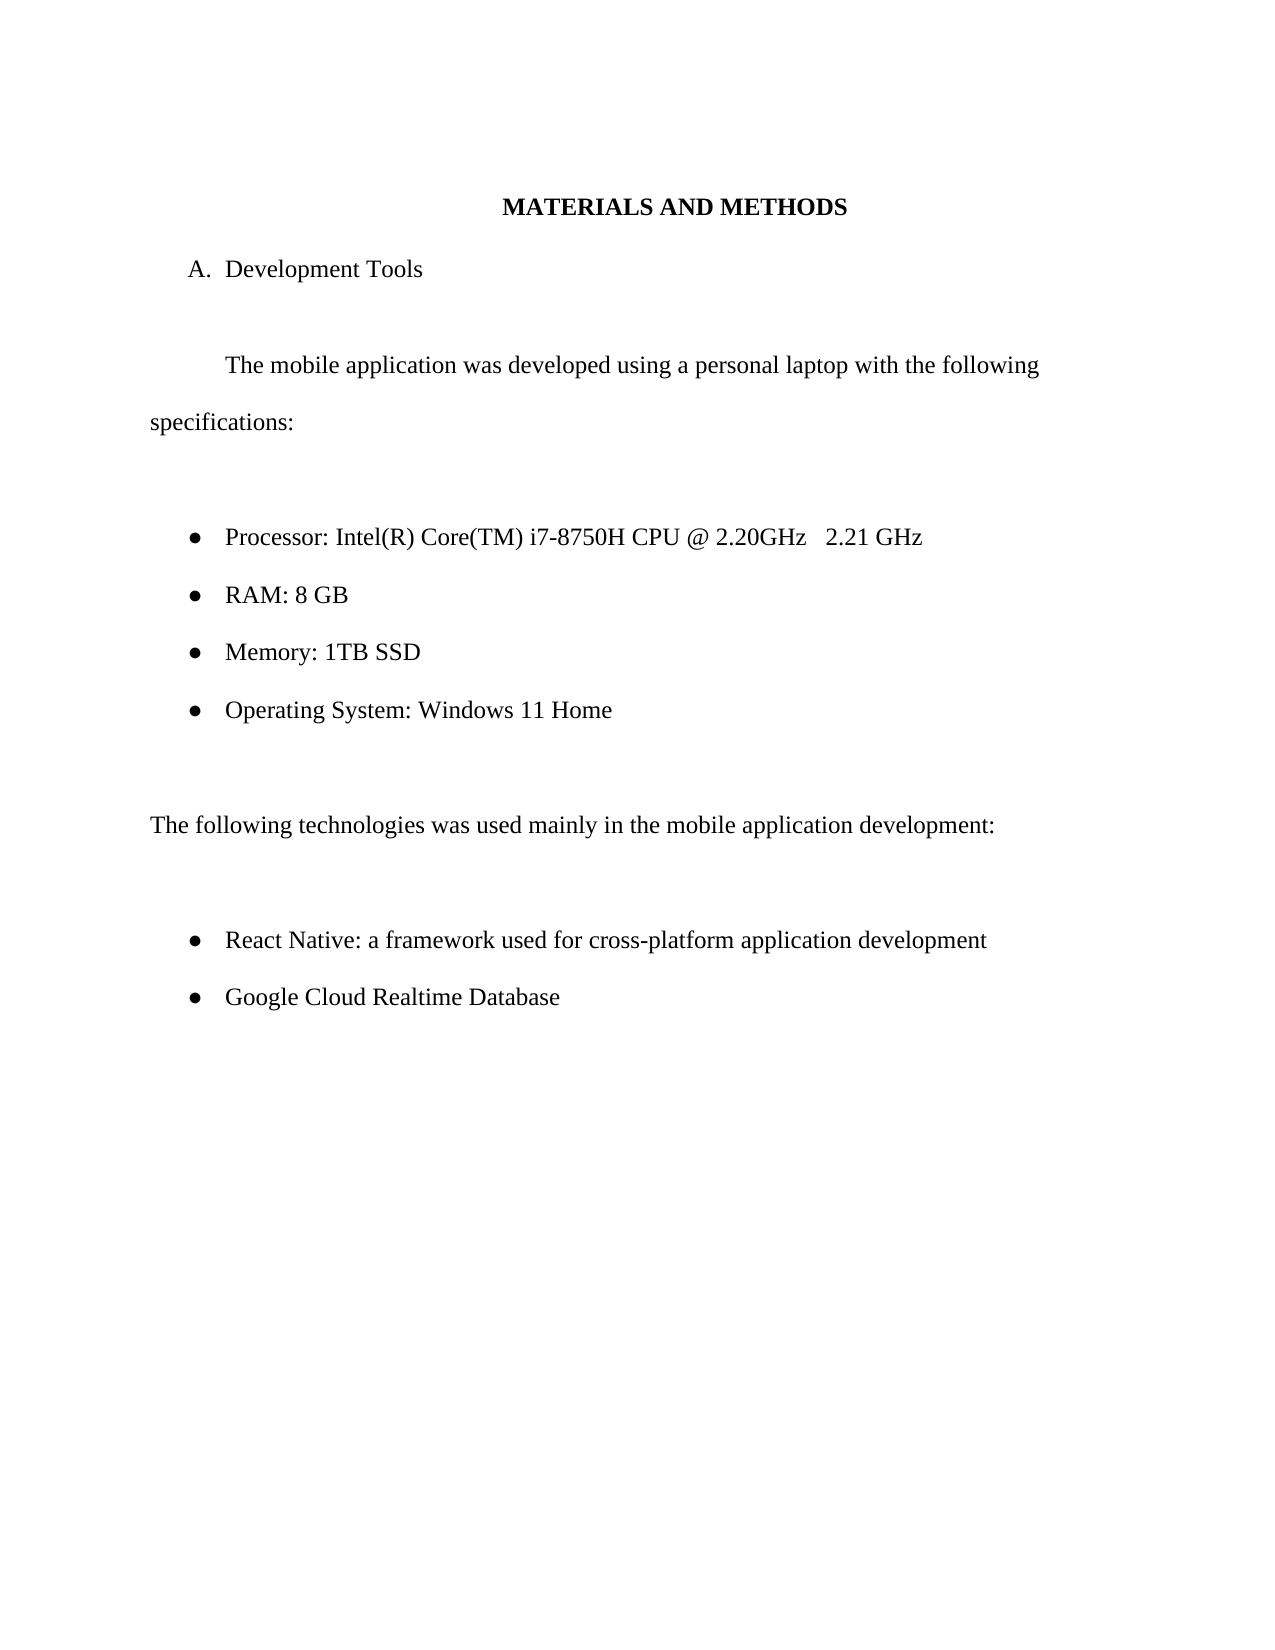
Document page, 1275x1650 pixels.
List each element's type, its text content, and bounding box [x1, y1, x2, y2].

subtitle MATERIALS AND METHODS [150, 192, 1125, 220]
list Processor: Intel(R) Core(TM) i7-8750H CPU @ 2.20GHz 2.21 GHz [187, 522, 1125, 551]
list Google Cloud Realtime Database [187, 982, 1125, 1011]
text The following technologies was used mainly in the mobile application development: [150, 810, 1125, 838]
subtitle Development Tools [187, 254, 1125, 282]
list Memory: 1TB SSD [187, 637, 1125, 666]
list React Native: a framework used for cross-platform application development [187, 925, 1125, 953]
list RAM: 8 GB [187, 580, 1125, 608]
list Operating System: Windows 11 Home [187, 695, 1125, 723]
text The mobile application was developed using a personal laptop with the following specifications: [150, 350, 1125, 436]
